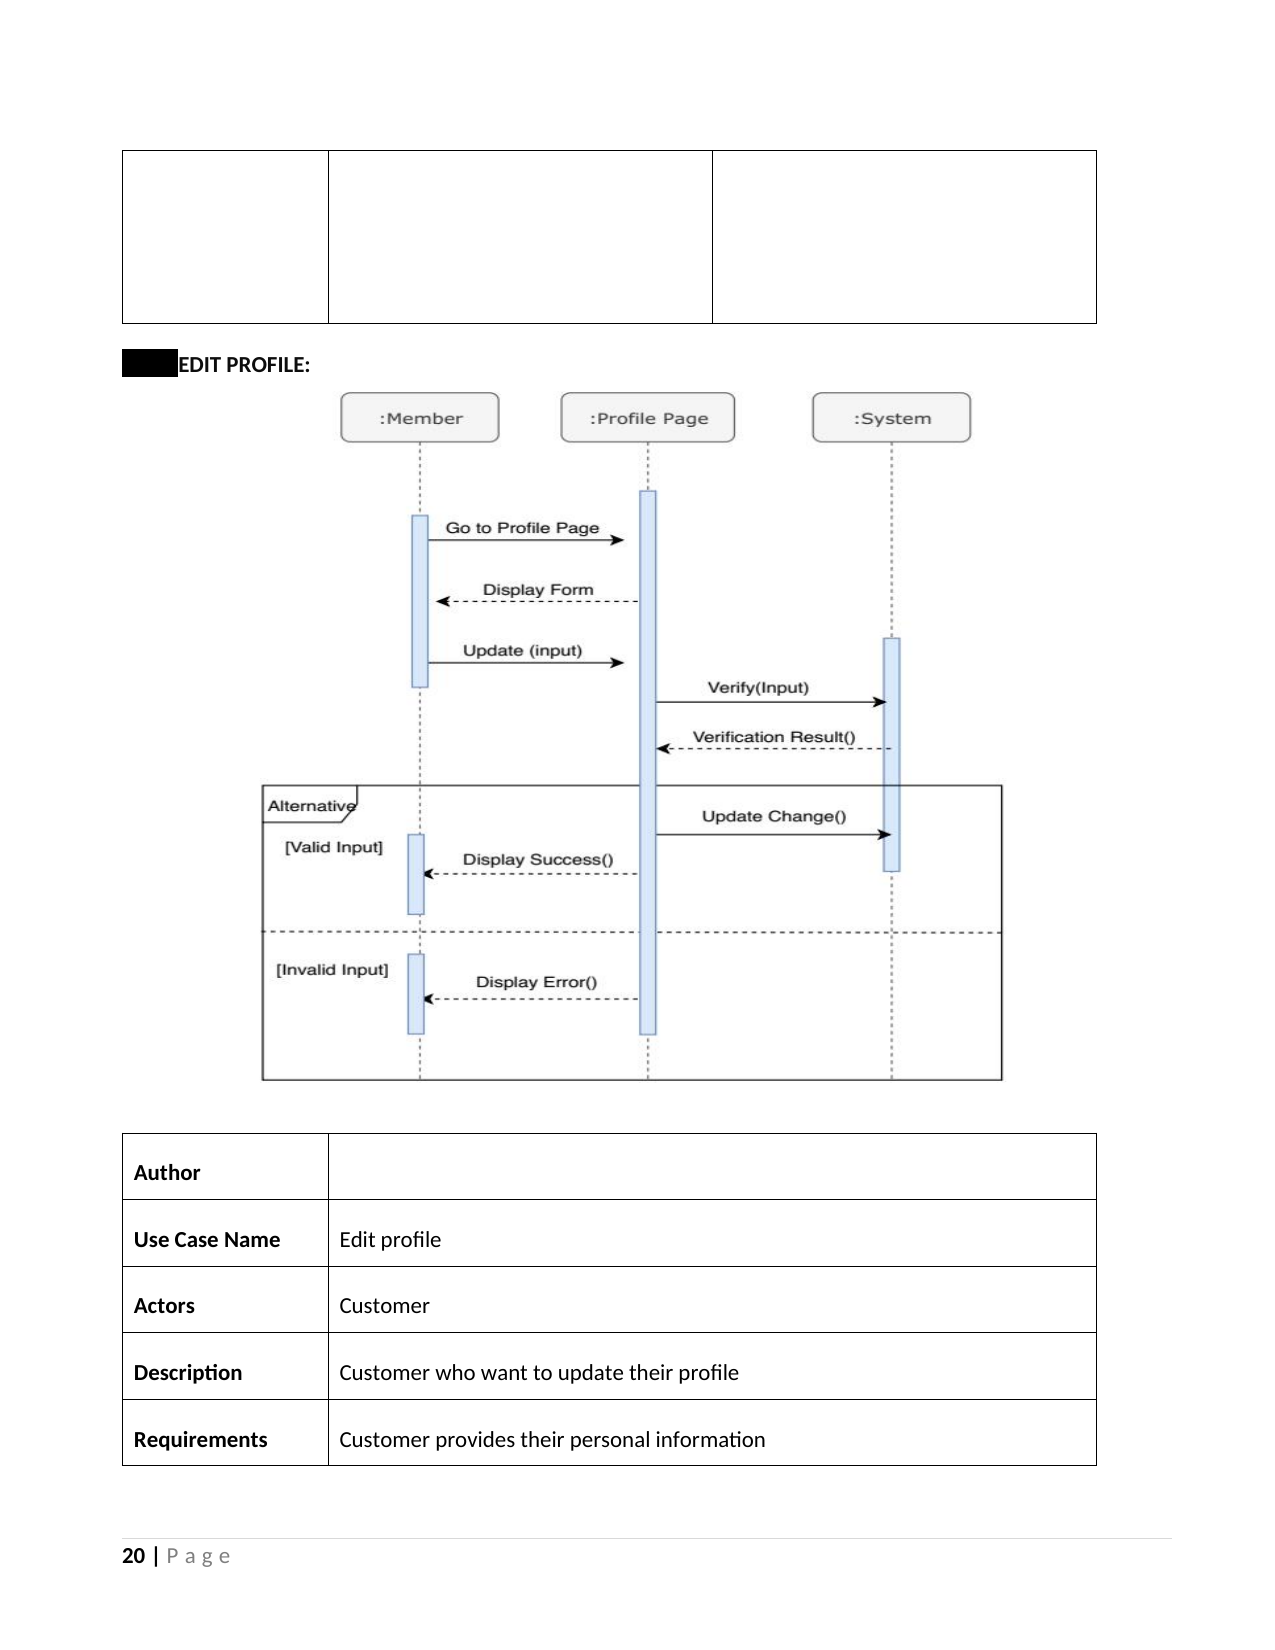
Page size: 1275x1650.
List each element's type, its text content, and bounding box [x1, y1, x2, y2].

table_header [329, 1134, 1096, 1199]
table_cell Edit profile [329, 1200, 1096, 1266]
subtitle EDIT PROFILE: [122, 349, 1172, 378]
table_cell Description [123, 1333, 328, 1399]
table_cell Use Case Name [123, 1200, 328, 1266]
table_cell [713, 151, 1096, 323]
table_header Author [123, 1134, 328, 1199]
table_cell Requirements [123, 1400, 328, 1465]
table_cell Customer [329, 1267, 1096, 1332]
table_cell Actors [123, 1267, 328, 1332]
picture [259, 391, 1008, 1085]
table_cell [329, 151, 712, 323]
table_cell Customer who want to update their profile [329, 1333, 1096, 1399]
table_cell Customer provides their personal information [329, 1400, 1096, 1465]
